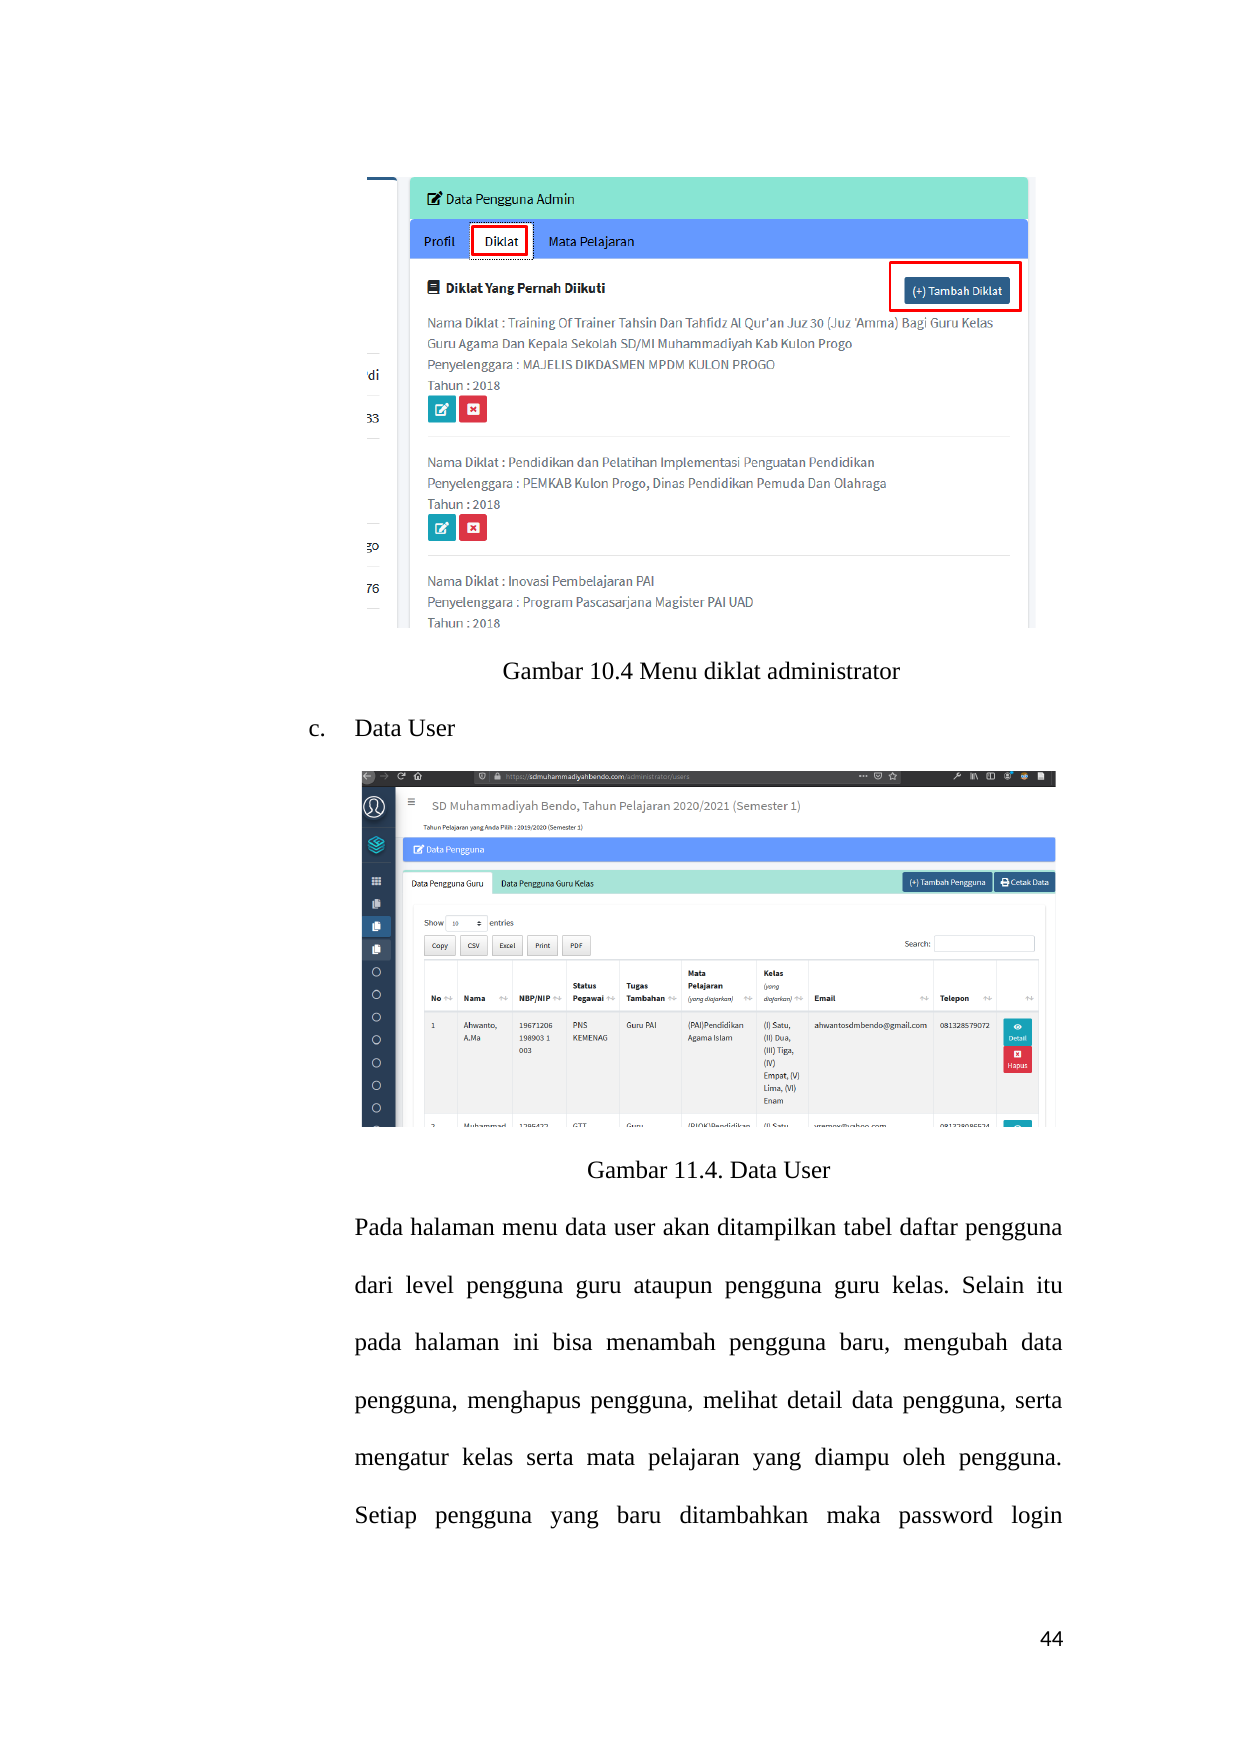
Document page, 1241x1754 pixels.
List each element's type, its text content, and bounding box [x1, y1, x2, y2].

list Gambar 11.4. Data User [354, 1155, 1063, 1183]
picture [361, 771, 1056, 1127]
list Data User [317, 713, 1063, 742]
picture [367, 177, 1036, 628]
list Gambar 10.4 Menu diklat administrator [340, 656, 1063, 685]
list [354, 1212, 1063, 1528]
